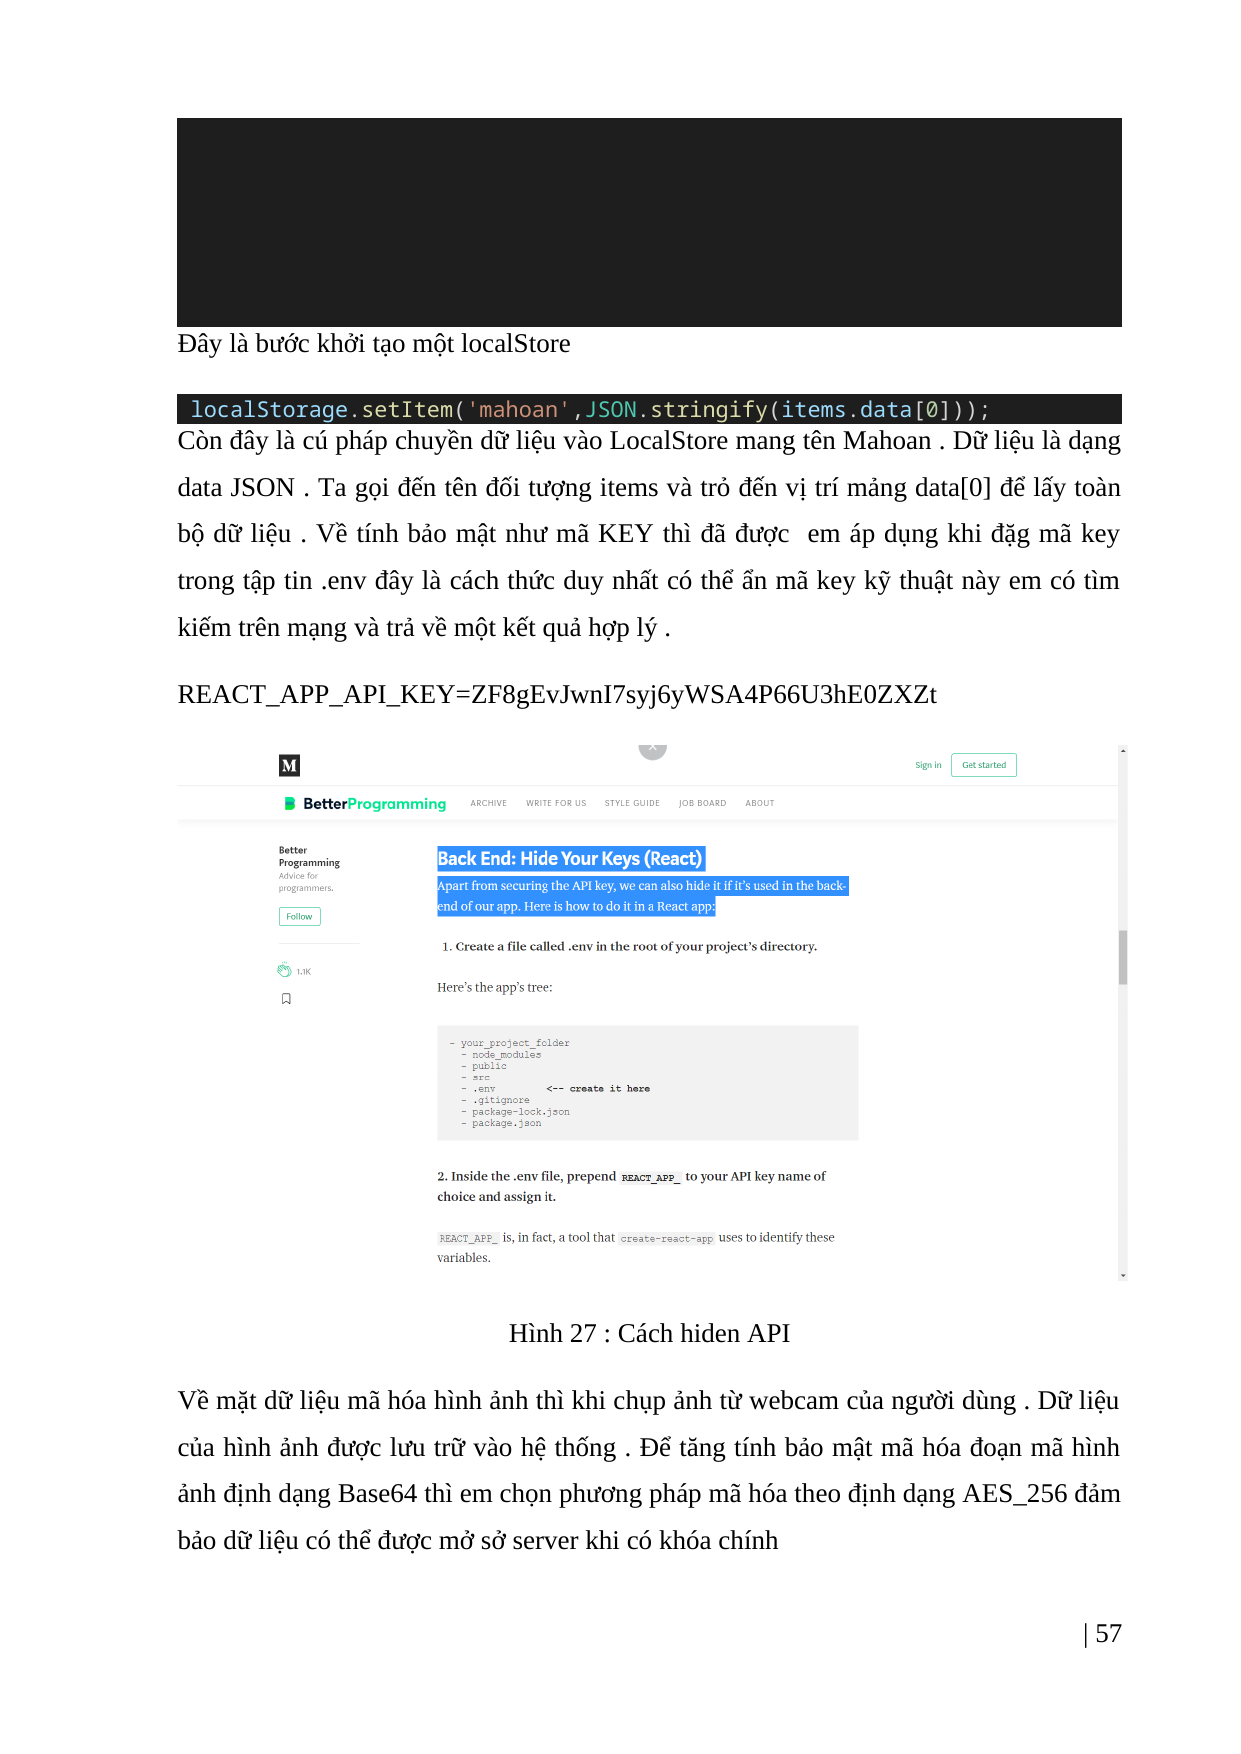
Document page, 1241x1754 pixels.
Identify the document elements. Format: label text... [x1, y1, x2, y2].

text Về mặt dữ liệu mã hóa hình ảnh thì khi chụp ảnh từ webcam của người dùng . Dữ liệu của hình ảnh được lưu trữ vào hệ thống . Để tăng tính bảo mật mã hóa đoạn mã hình ảnh định dạng Base64 thì em chọn phương pháp mã hóa theo định dạng AES_256 đảm bảo dữ liệu có thể được mở sở server khi có khóa chính [177, 1384, 1122, 1555]
list Hình 27 : Cách hiden API [177, 1317, 1122, 1348]
picture [177, 745, 1128, 1281]
text Đây là bước khởi tạo một localStore [177, 327, 1122, 358]
text REACT_APP_API_KEY=ZF8gEvJwnI7syj6yWSA4P66U3hE0ZXZt [177, 678, 1122, 709]
text Còn đây là cú pháp chuyền dữ liệu vào LocalStore mang tên Mahoan . Dữ liệu là dạng data JSON . Ta gọi đến tên đối tượng items và trỏ đến vị trí mảng data[0] để lấy toàn bộ dữ liệu . Về tính bảo mật như mã KEY thì đã được em áp dụng khi đặg mã key trong tập tin .env đây là cách thức duy nhất có thể ẩn mã key kỹ thuật này em có tìm kiếm trên mạng và trả về một kết quả hợp lý . [177, 424, 1122, 642]
text localStorage.setItem('mahoan',JSON.stringify(items.data[0])); [177, 394, 1122, 424]
